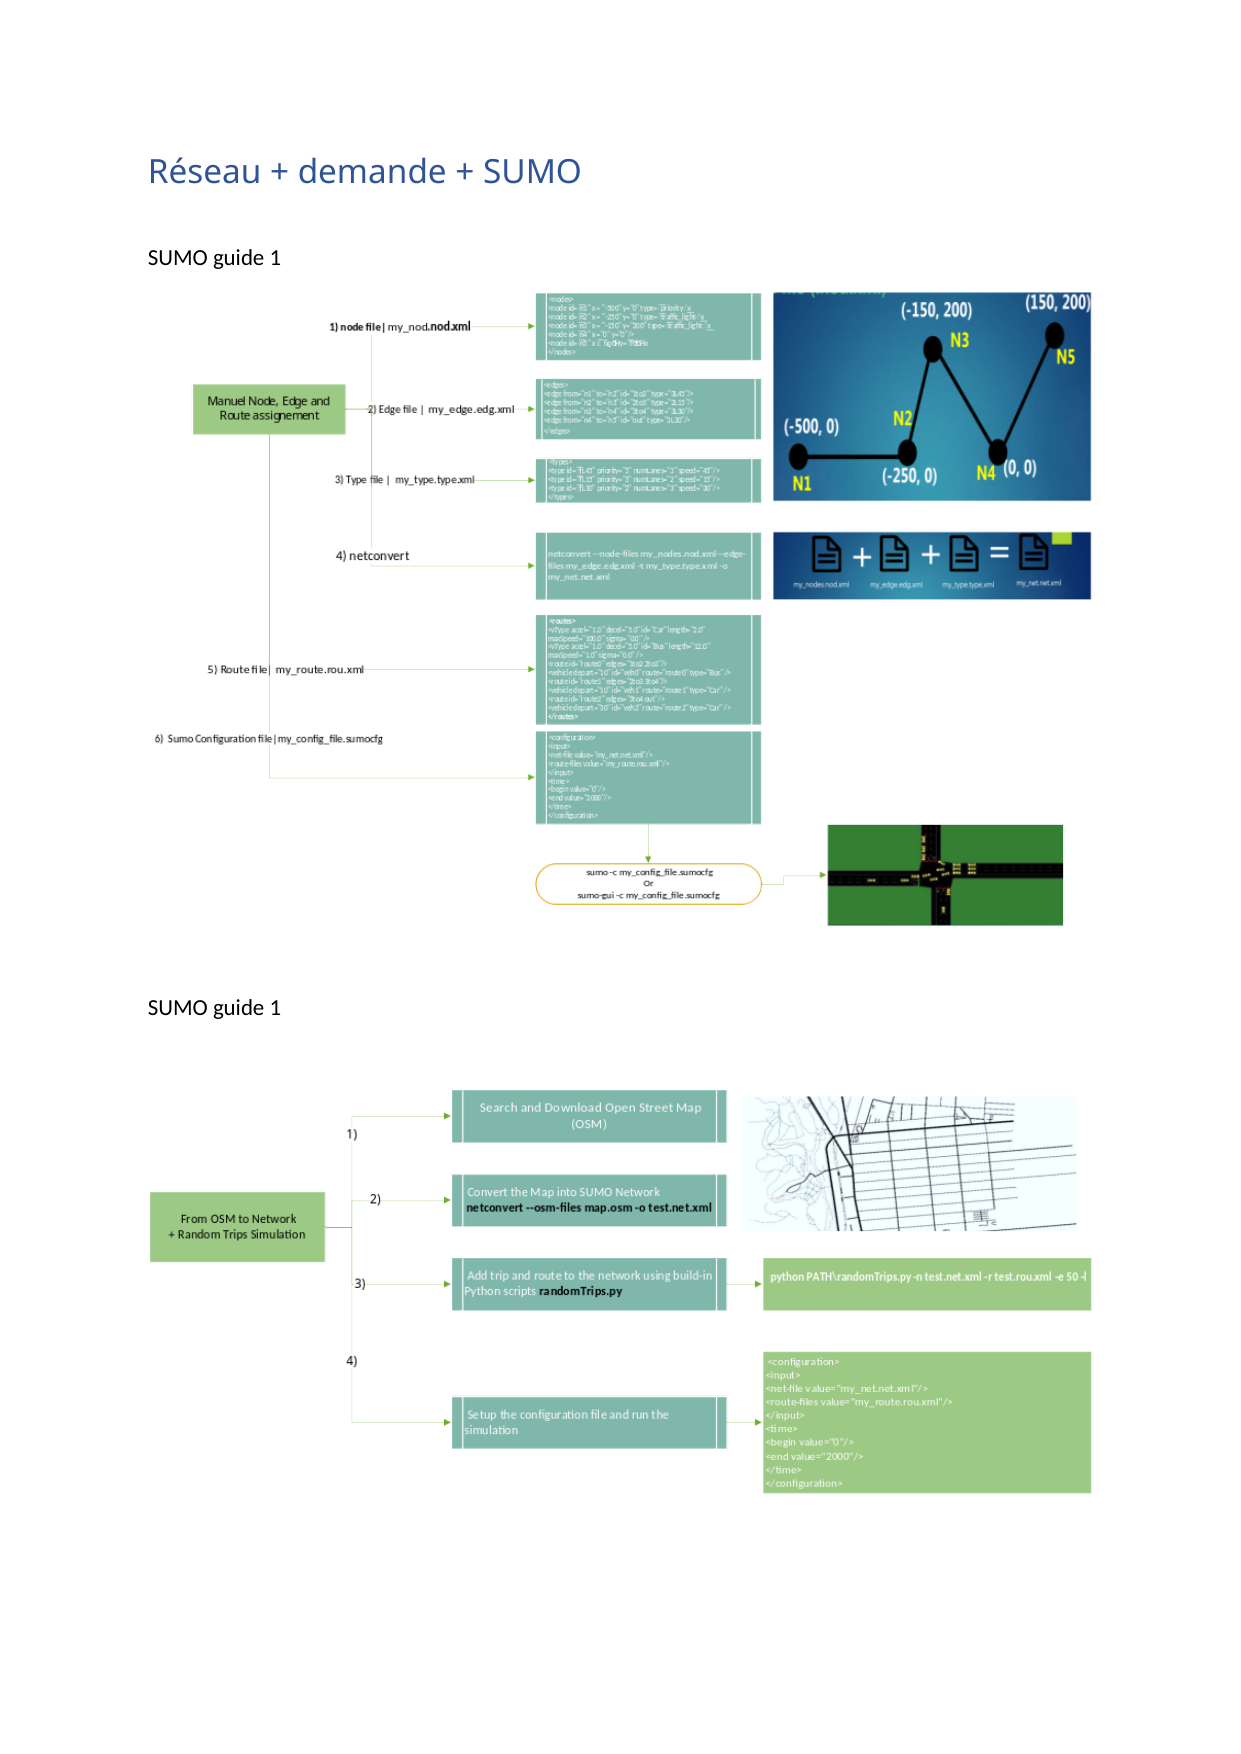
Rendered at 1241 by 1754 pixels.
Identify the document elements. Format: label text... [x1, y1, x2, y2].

subtitle Réseau + demande + SUMO [148, 148, 1093, 193]
text SUMO guide 1 [148, 993, 1093, 1022]
text SUMO guide 1 [148, 243, 1093, 271]
